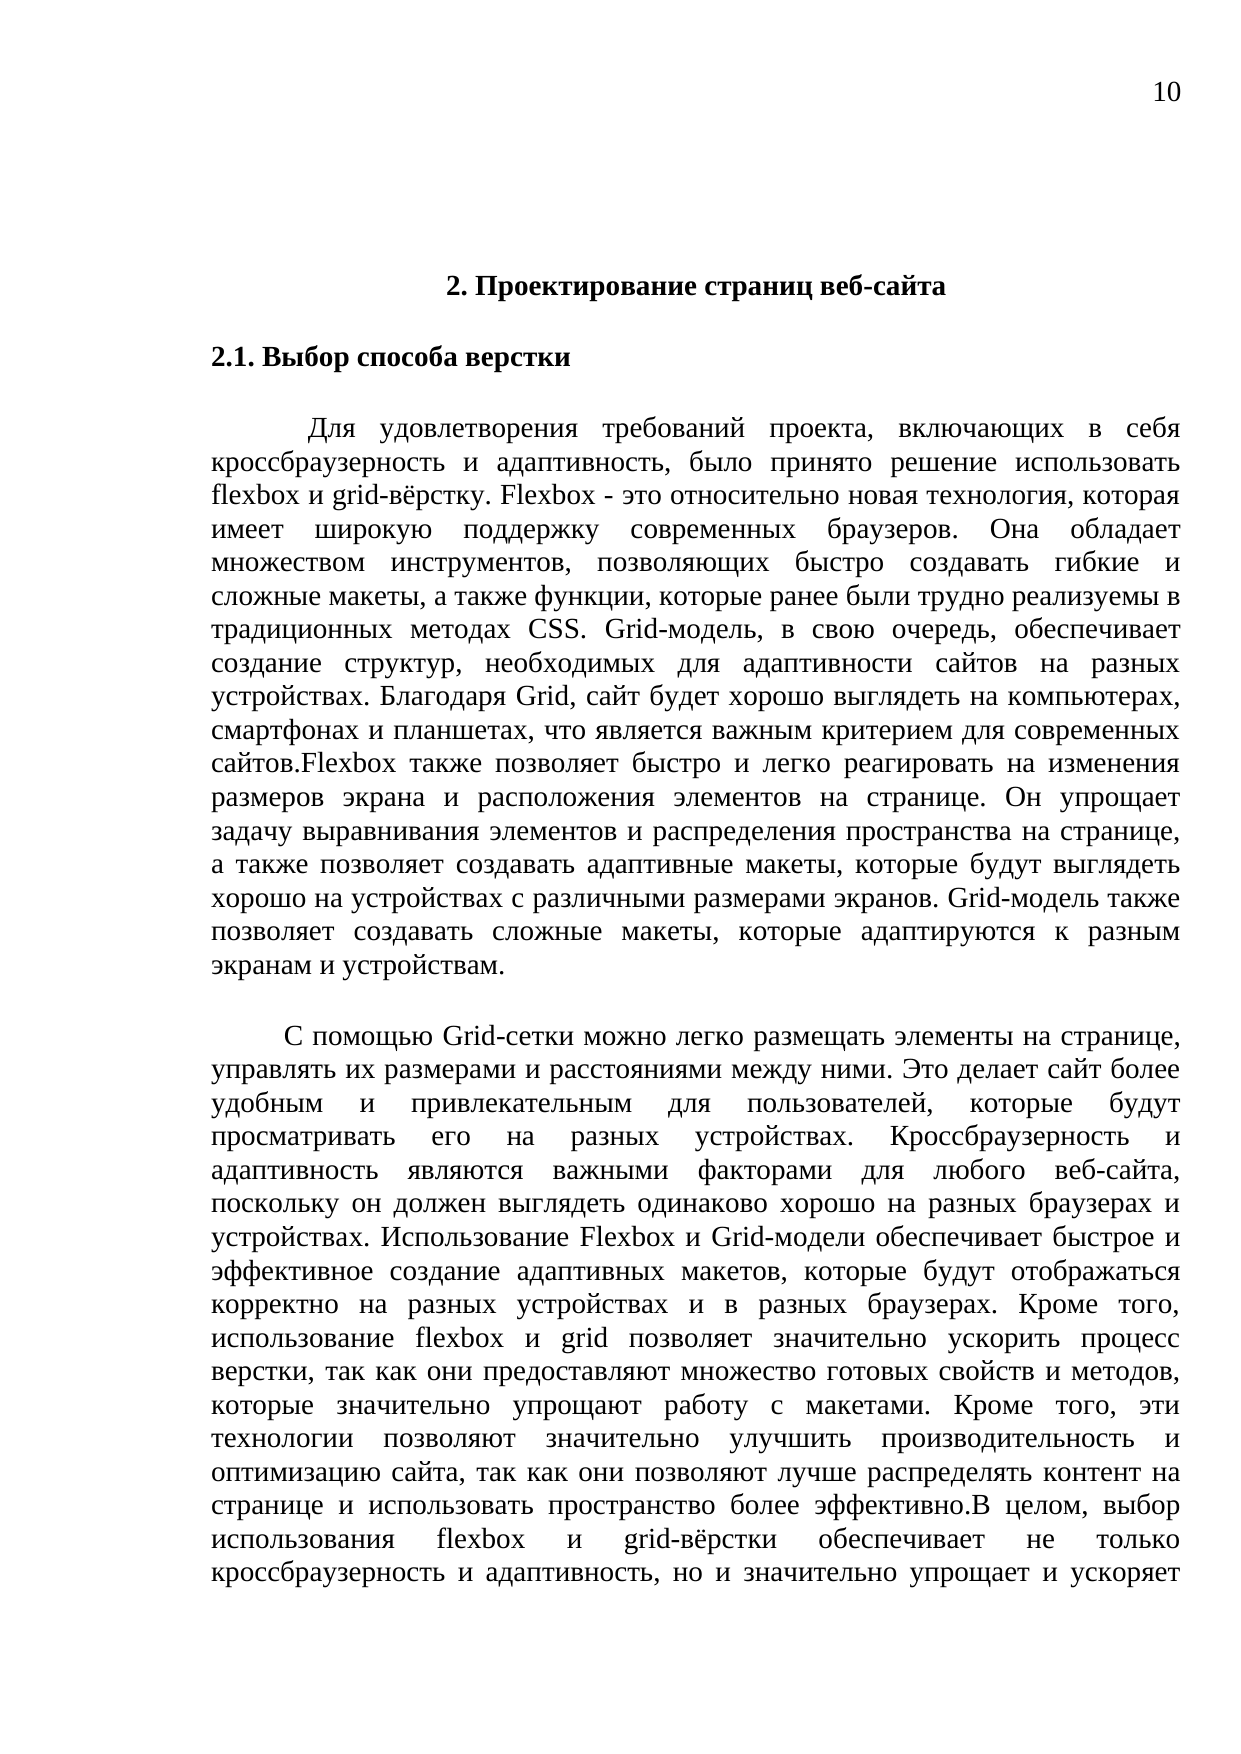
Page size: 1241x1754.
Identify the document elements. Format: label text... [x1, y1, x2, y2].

text 2.1. Выбор способа верстки [211, 339, 1181, 373]
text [211, 1018, 1181, 1588]
text Для удовлетворения требований проекта, включающих в себя кроссбраузерность и адаптивность, было принято решение использовать flexbox и grid-вёрстку. Flexbox - это относительно новая технология, которая имеет широкую поддержку современных браузеров. Она обладает множеством инструментов, позволяющих быстро создавать гибкие и сложные макеты, а также функции, которые ранее были трудно реализуемы в традиционных методах CSS. Grid-модель, в свою очередь, обеспечивает создание структур, необходимых для адаптивности сайтов на разных устройствах. Благодаря Grid, сайт будет хорошо выглядеть на компьютерах, смартфонах и планшетах, что является важным критерием для современных сайтов.Flexbox также позволяет быстро и легко реагировать на изменения размеров экрана и расположения элементов на странице. Он упрощает задачу выравнивания элементов и распределения пространства на странице, а также позволяет создавать адаптивные макеты, которые будут выглядеть хорошо на устройствах с различными размерами экранов. Grid-модель также позволяет создавать сложные макеты, которые адаптируются к разным экранам и устройствам. [211, 410, 1181, 980]
text 2. Проектирование страниц веб-сайта [211, 268, 1181, 302]
